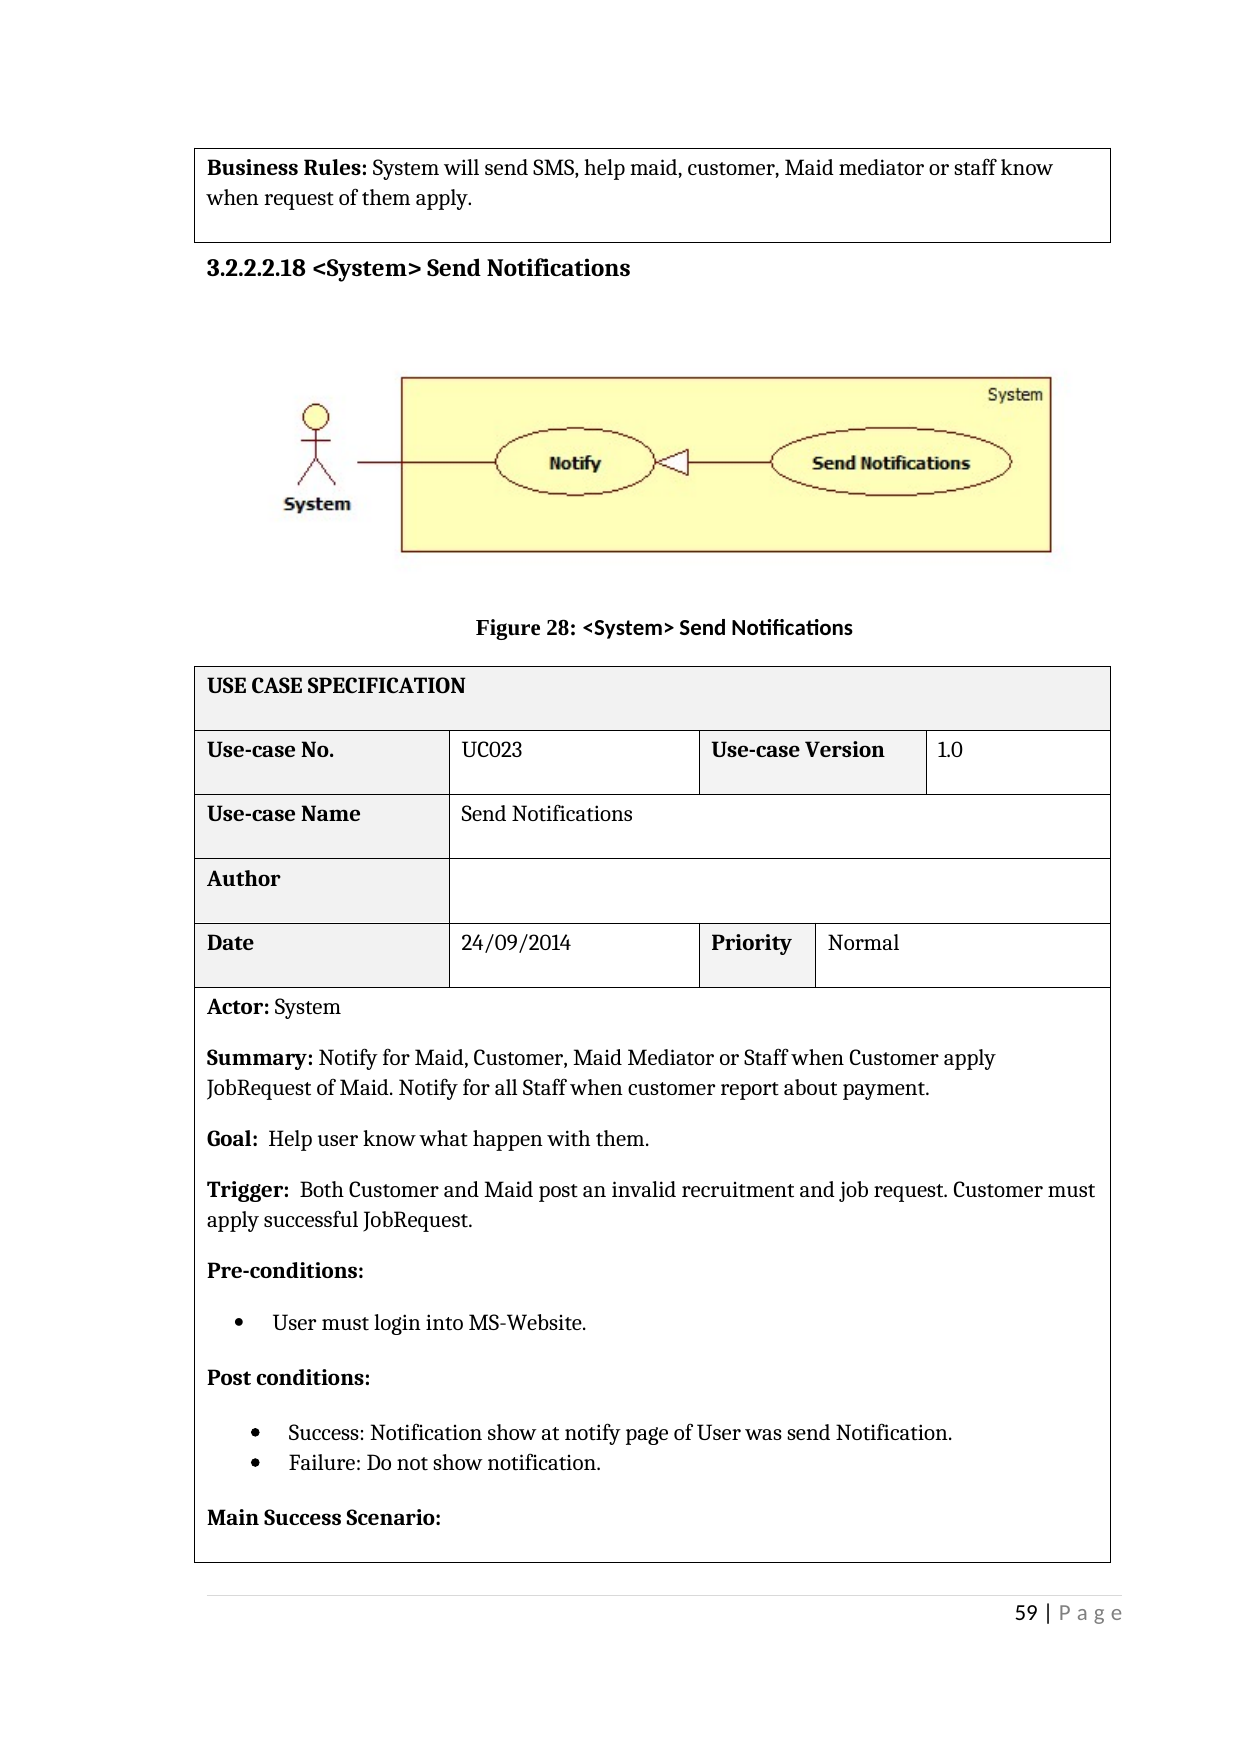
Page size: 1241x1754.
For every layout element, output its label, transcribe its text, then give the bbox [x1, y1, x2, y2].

table_cell Author [195, 859, 449, 922]
table_cell Normal [816, 924, 1110, 987]
table_cell Use-case Version [700, 731, 926, 794]
table_cell Use-case No. [195, 731, 449, 794]
picture [245, 346, 1083, 584]
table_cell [195, 988, 1110, 1562]
table_cell 1.0 [927, 731, 1110, 794]
table_header USE CASE SPECIFICATION [195, 667, 1110, 730]
table_cell Date [195, 924, 449, 987]
subtitle <System> Send Notifications [207, 253, 1122, 282]
table_cell [450, 859, 1110, 922]
table_cell Priority [700, 924, 815, 987]
table_cell Use-case Name [195, 795, 449, 858]
table_cell 24/09/2014 [450, 924, 699, 987]
table_cell Send Notifications [450, 795, 1110, 858]
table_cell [195, 149, 1110, 242]
table_cell UC023 [450, 731, 699, 794]
